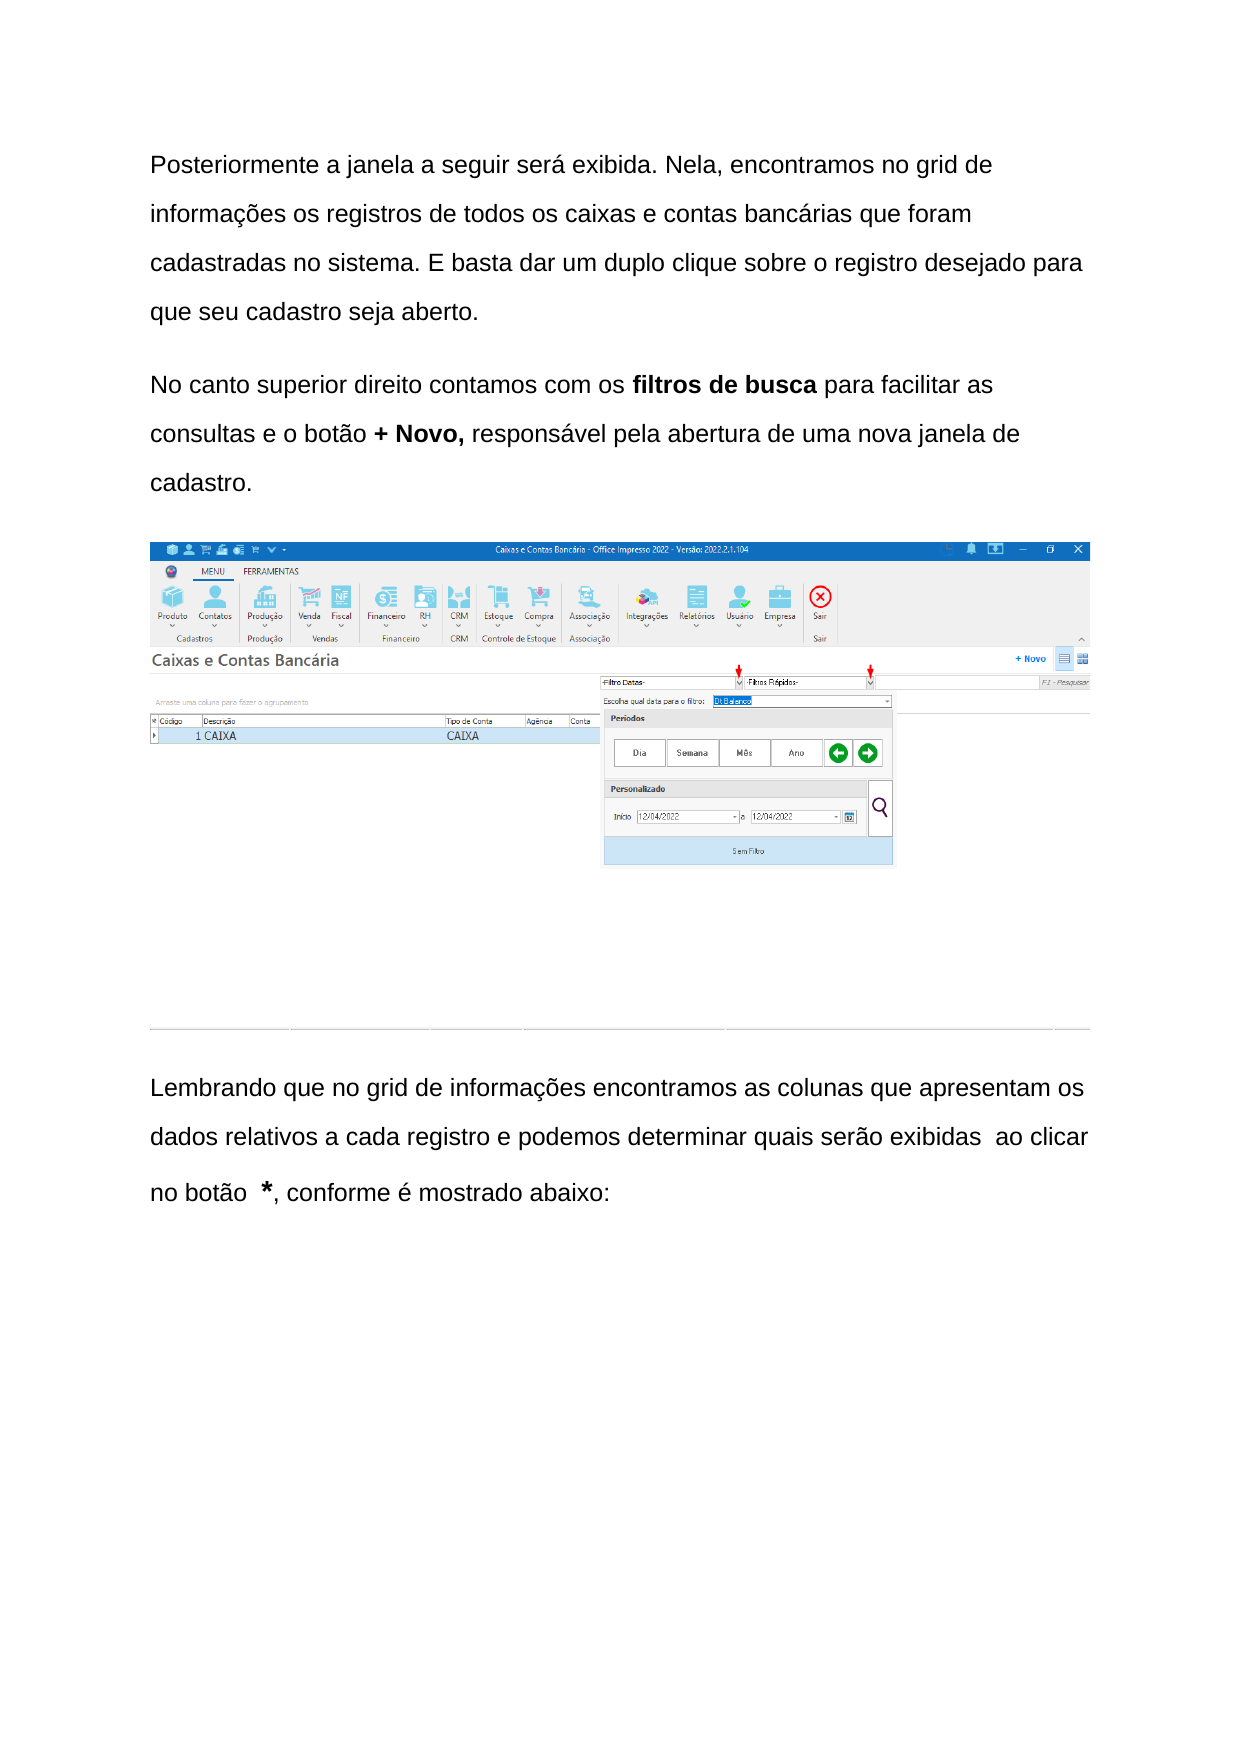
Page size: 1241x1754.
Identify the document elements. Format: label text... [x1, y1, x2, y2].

text Lembrando que no grid de informações encontramos as colunas que apresentam os dados relativos a cada registro e podemos determinar quais serão exibidas ao clicar no botão *, conforme é mostrado abaixo: [150, 1073, 1090, 1207]
picture [150, 542, 1091, 1030]
text Posteriormente a janela a seguir será exibida. Nela, encontramos no grid de informações os registros de todos os caixas e contas bancárias que foram cadastradas no sistema. E basta dar um duplo clique sobre o registro desejado para que seu cadastro seja aberto. [150, 150, 1090, 325]
text No canto superior direito contamos com os filtros de busca para facilitar as consultas e o botão + Novo, responsável pela abertura de uma nova janela de cadastro. [150, 370, 1090, 497]
